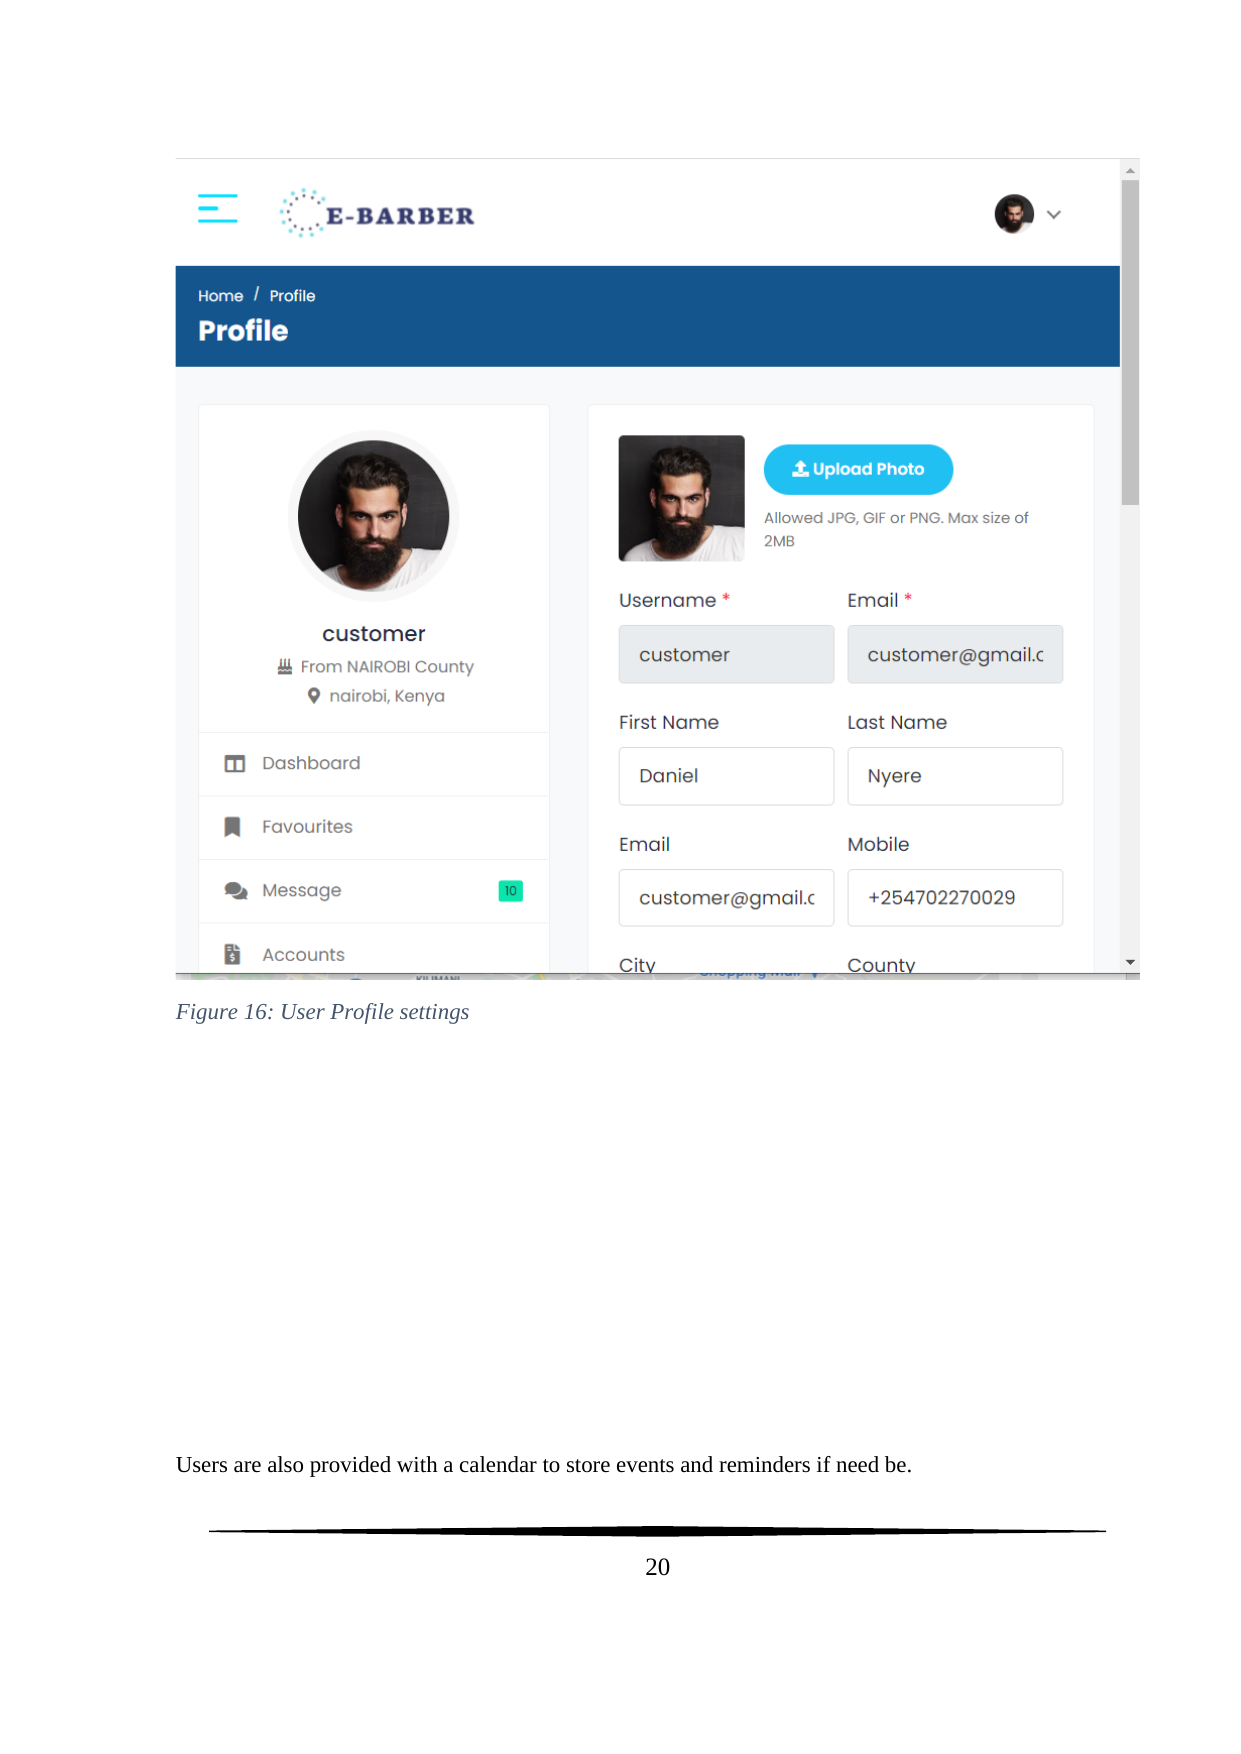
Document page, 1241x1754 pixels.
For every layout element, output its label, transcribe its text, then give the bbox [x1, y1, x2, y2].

picture [175, 158, 1140, 980]
text Figure 16: User Profile settings [176, 998, 1140, 1025]
text Users are also provided with a calendar to store events and reminders if need be. [176, 1452, 1140, 1478]
